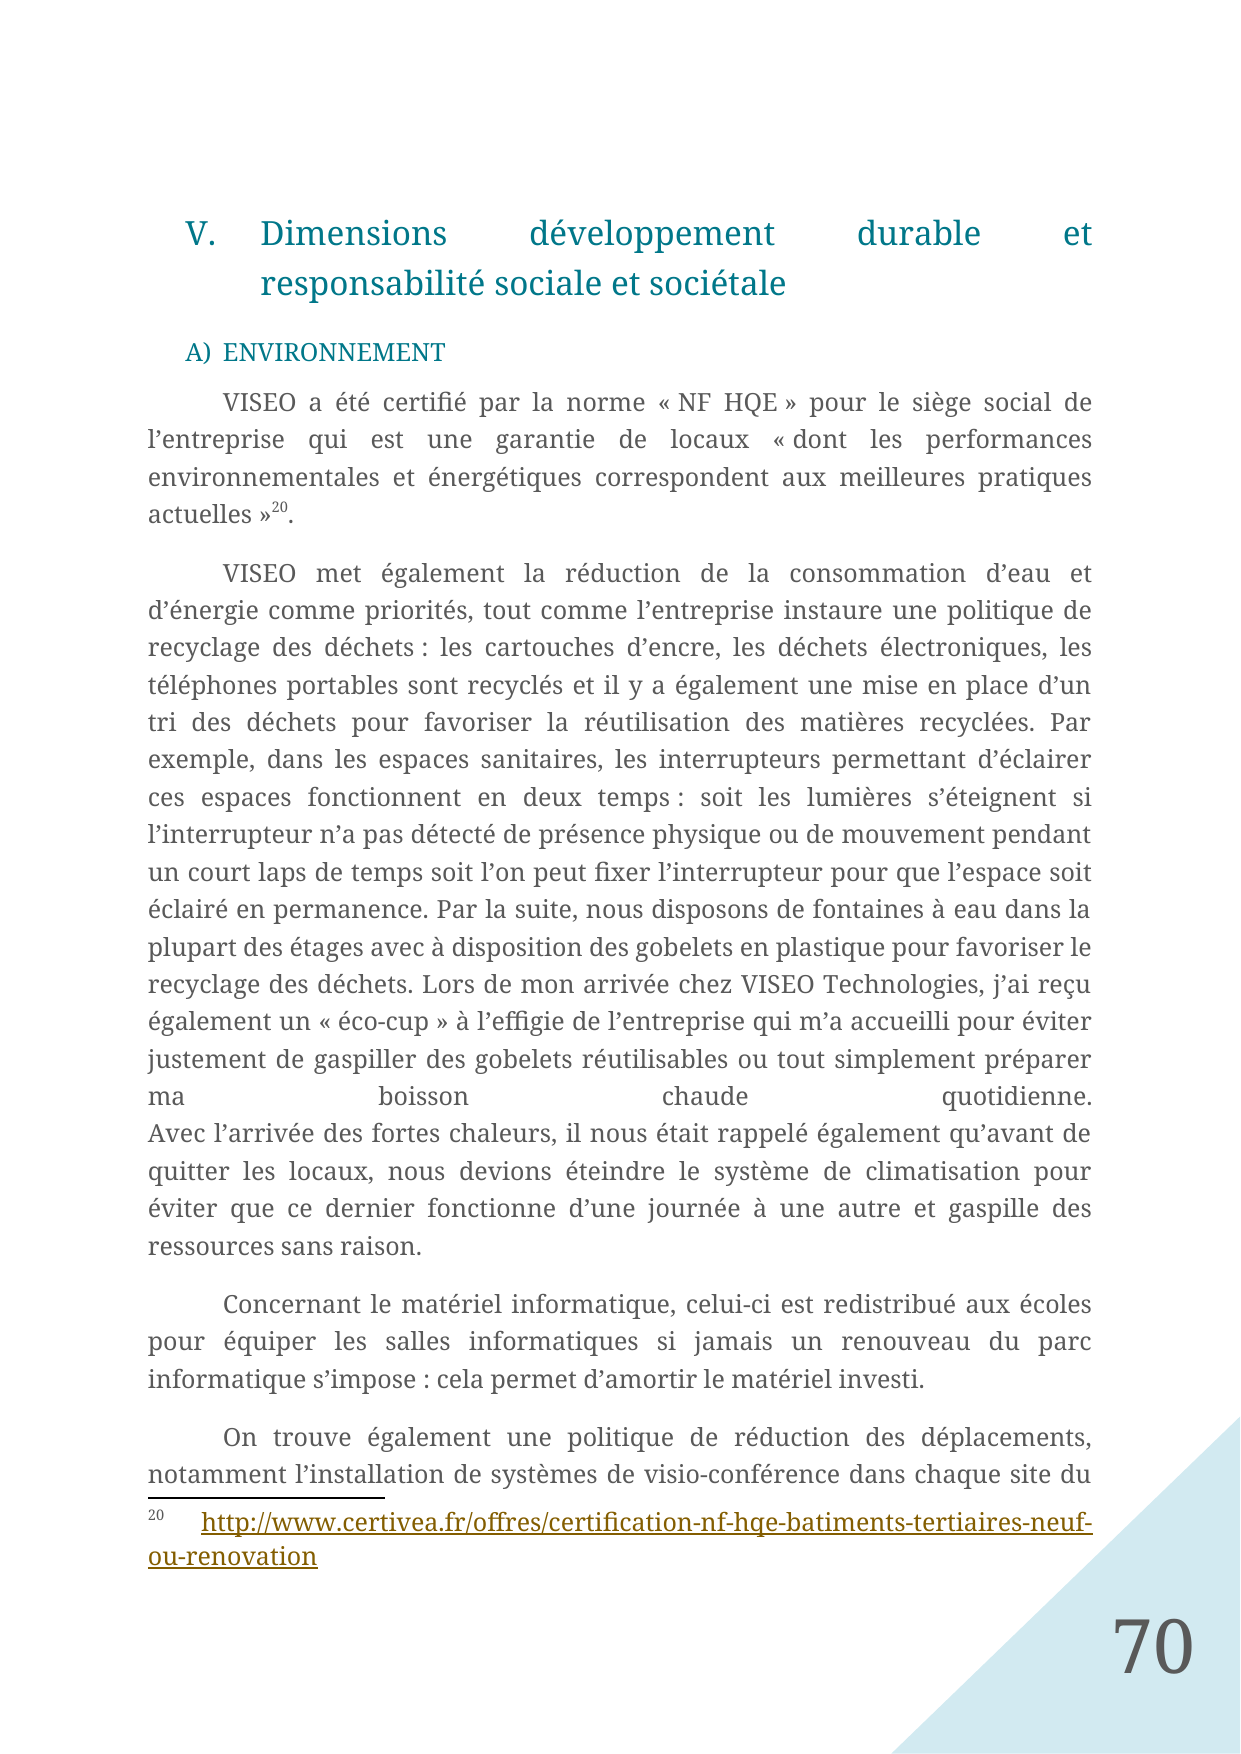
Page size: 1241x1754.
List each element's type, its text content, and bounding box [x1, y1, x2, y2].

subtitle Dimensions développement durable et responsabilité sociale et sociétale [185, 210, 1093, 305]
subtitle Environnement [185, 335, 1093, 369]
text VISEO met également la réduction de la consommation d’eau et d’énergie comme priorités, tout comme l’entreprise instaure une politique de recyclage des déchets : les cartouches d’encre, les déchets électroniques, les téléphones portables sont recyclés et il y a également une mise en place d’un tri des déchets pour favoriser la réutilisation des matières recyclées. Par exemple, dans les espaces sanitaires, les interrupteurs permettant d’éclairer ces espaces fonctionnent en deux temps : soit les lumières s’éteignent si l’interrupteur n’a pas détecté de présence physique ou de mouvement pendant un court laps de temps soit l’on peut fixer l’interrupteur pour que l’espace soit éclairé en permanence. Par la suite, nous disposons de fontaines à eau dans la plupart des étages avec à disposition des gobelets en plastique pour favoriser le recyclage des déchets. Lors de mon arrivée chez VISEO Technologies, j’ai reçu également un « éco-cup » à l’effigie de l’entreprise qui m’a accueilli pour éviter justement de gaspiller des gobelets réutilisables ou tout simplement préparer ma boisson chaude quotidienne. Avec l’arrivée des fortes chaleurs, il nous était rappelé également qu’avant de quitter les locaux, nous devions éteindre le système de climatisation pour éviter que ce dernier fonctionne d’une journée à une autre et gaspille des ressources sans raison. [148, 555, 1093, 1262]
text VISEO a été certifié par la norme « NF HQE » pour le siège social de l’entreprise qui est une garantie de locaux « dont les performances environnementales et énergétiques correspondent aux meilleures pratiques actuelles ». [148, 385, 1093, 531]
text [148, 1419, 1093, 1491]
text Concernant le matériel informatique, celui-ci est redistribué aux écoles pour équiper les salles informatiques si jamais un renouveau du parc informatique s’impose : cela permet d’amortir le matériel investi. [148, 1287, 1093, 1395]
